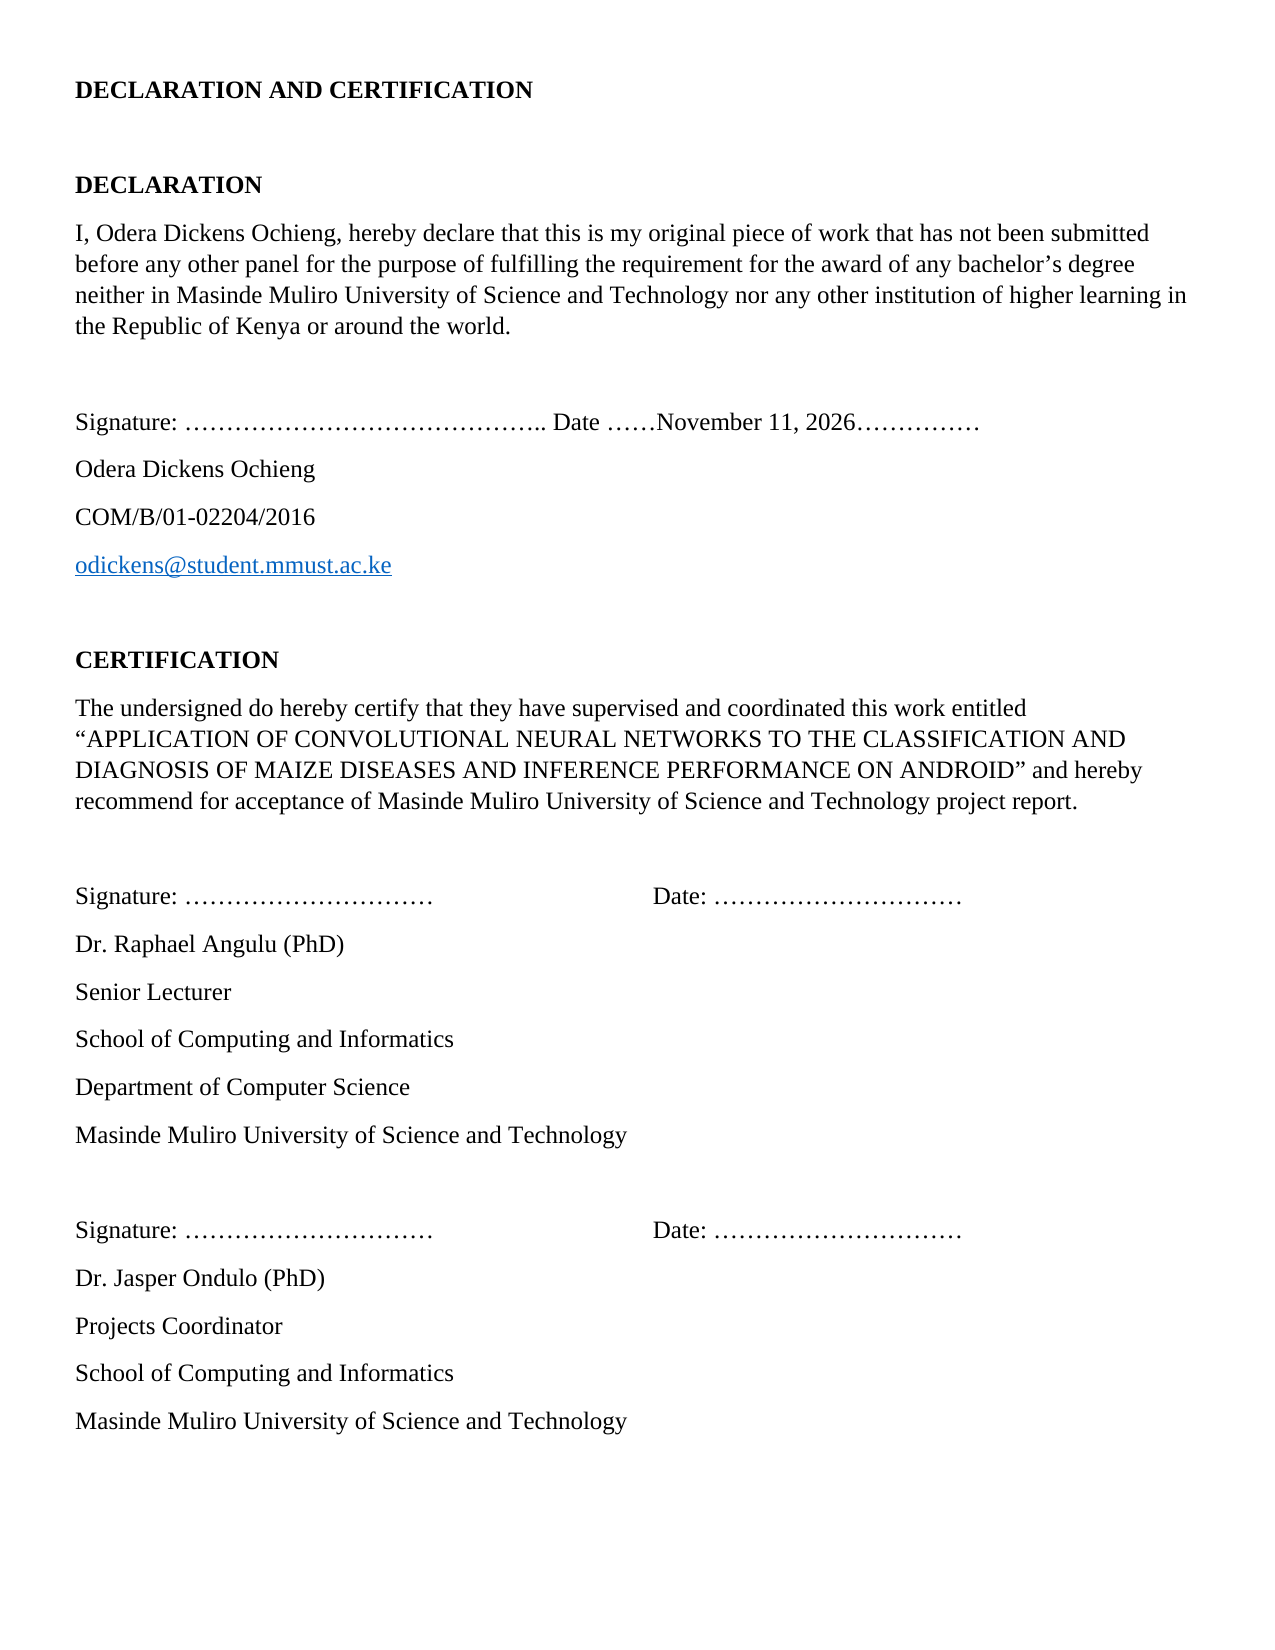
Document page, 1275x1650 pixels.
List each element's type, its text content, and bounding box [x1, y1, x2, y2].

text Projects Coordinator [75, 1311, 1200, 1339]
text School of Computing and Informatics [75, 1024, 1200, 1053]
text COM/B/01-02204/2016 [75, 502, 1200, 531]
text CERTIFICATION [75, 645, 1200, 674]
text odickens@student.mmust.ac.ke [75, 550, 1200, 578]
text The undersigned do hereby certify that they have supervised and coordinated this work entitled “APPLICATION OF CONVOLUTIONAL NEURAL NETWORKS TO THE CLASSIFICATION AND DIAGNOSIS OF MAIZE DISEASES AND INFERENCE PERFORMANCE ON ANDROID” and hereby recommend for acceptance of Masinde Muliro University of Science and Technology project report. [75, 693, 1200, 815]
text School of Computing and Informatics [75, 1358, 1200, 1387]
text Signature: …………………………………….. Date ……June 27, 2020…………… [75, 407, 1200, 435]
text Department of Computer Science [75, 1072, 1200, 1101]
text Signature: ………………………… Date: ………………………… [75, 1215, 1200, 1244]
text Odera Dickens Ochieng [75, 454, 1200, 483]
text I, Odera Dickens Ochieng, hereby declare that this is my original piece of work that has not been submitted before any other panel for the purpose of fulfilling the requirement for the award of any bachelor’s degree neither in Masinde Muliro University of Science and Technology nor any other institution of higher learning in the Republic of Kenya or around the world. [75, 218, 1200, 340]
text Masinde Muliro University of Science and Technology [75, 1120, 1200, 1149]
text Dr. Raphael Angulu (PhD) [75, 929, 1200, 958]
text DECLARATION AND CERTIFICATION [75, 75, 1200, 104]
text Senior Lecturer [75, 977, 1200, 1006]
text DECLARATION [75, 170, 1200, 199]
text Masinde Muliro University of Science and Technology [75, 1406, 1200, 1435]
text Dr. Jasper Ondulo (PhD) [75, 1263, 1200, 1292]
text Signature: ………………………… Date: ………………………… [75, 881, 1200, 910]
